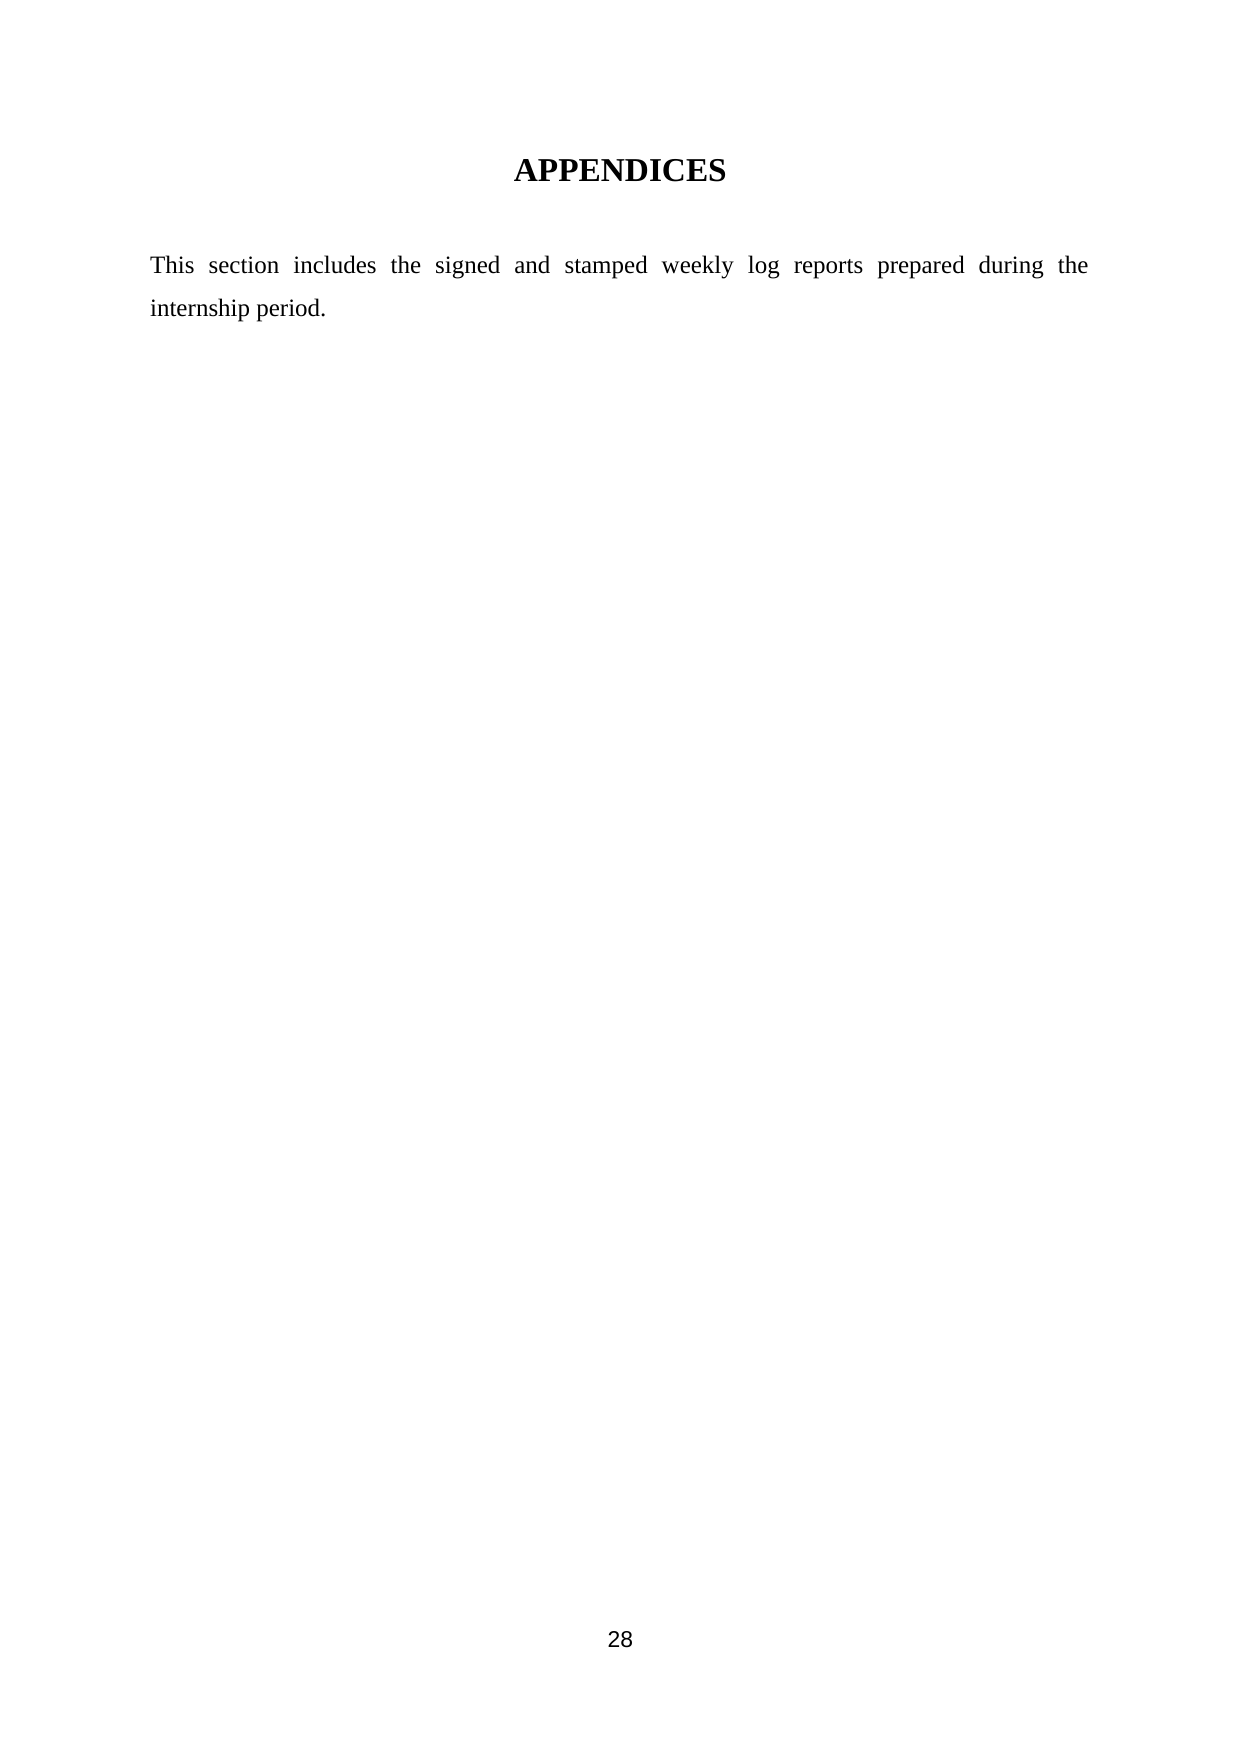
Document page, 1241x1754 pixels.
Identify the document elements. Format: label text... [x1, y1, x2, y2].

subtitle APPENDICES [150, 150, 1090, 188]
text This section includes the signed and stamped weekly log reports prepared during the internship period. [150, 250, 1090, 322]
